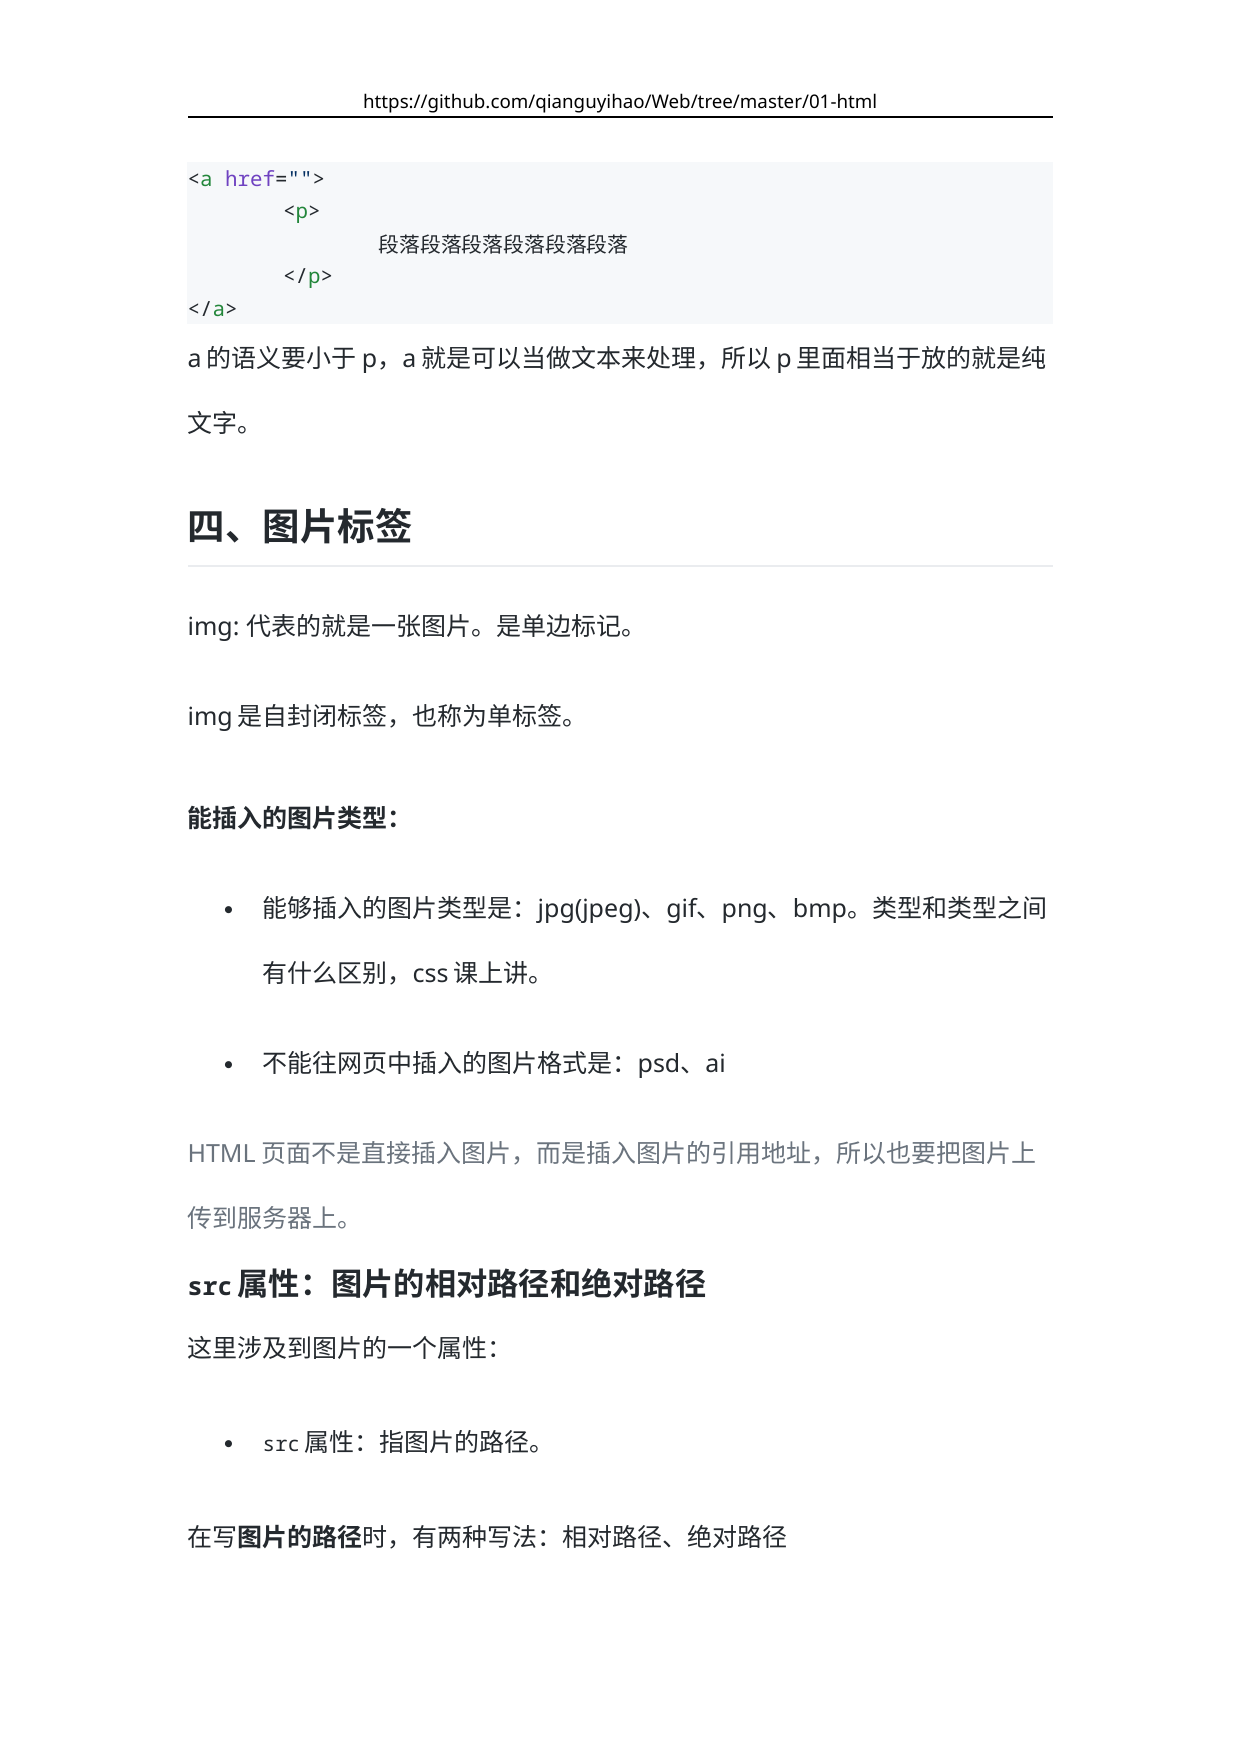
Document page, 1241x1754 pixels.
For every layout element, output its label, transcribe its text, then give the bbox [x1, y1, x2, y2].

list 不能往网页中插入的图片格式是：psd、ai [225, 1029, 1053, 1094]
text <a href=""> [187, 162, 1053, 194]
text 这里涉及到图片的一个属性： [187, 1314, 1053, 1379]
text src属性：图片的相对路径和绝对路径 [187, 1249, 1053, 1314]
text 四、图片标签 [187, 492, 1053, 567]
text 在写图片的路径时，有两种写法：相对路径、绝对路径 [187, 1503, 1053, 1568]
list src属性：指图片的路径。 [225, 1408, 1053, 1473]
list 能够插入的图片类型是：jpg(jpeg)、gif、png、bmp。类型和类型之间有什么区别，css课上讲。 [225, 874, 1053, 1004]
text img是自封闭标签，也称为单标签。 [187, 682, 1053, 747]
text HTML页面不是直接插入图片，而是插入图片的引用地址，所以也要把图片上传到服务器上。 [187, 1119, 1053, 1249]
text </p> [187, 259, 1053, 292]
text 能插入的图片类型： [187, 784, 1053, 849]
text <p> [187, 194, 1053, 227]
text a的语义要小于p，a就是可以当做文本来处理，所以p里面相当于放的就是纯文字。 [187, 324, 1053, 454]
text 段落段落段落段落段落段落 [187, 227, 1053, 259]
text img: 代表的就是一张图片。是单边标记。 [187, 592, 1053, 657]
text </a> [187, 292, 1053, 324]
